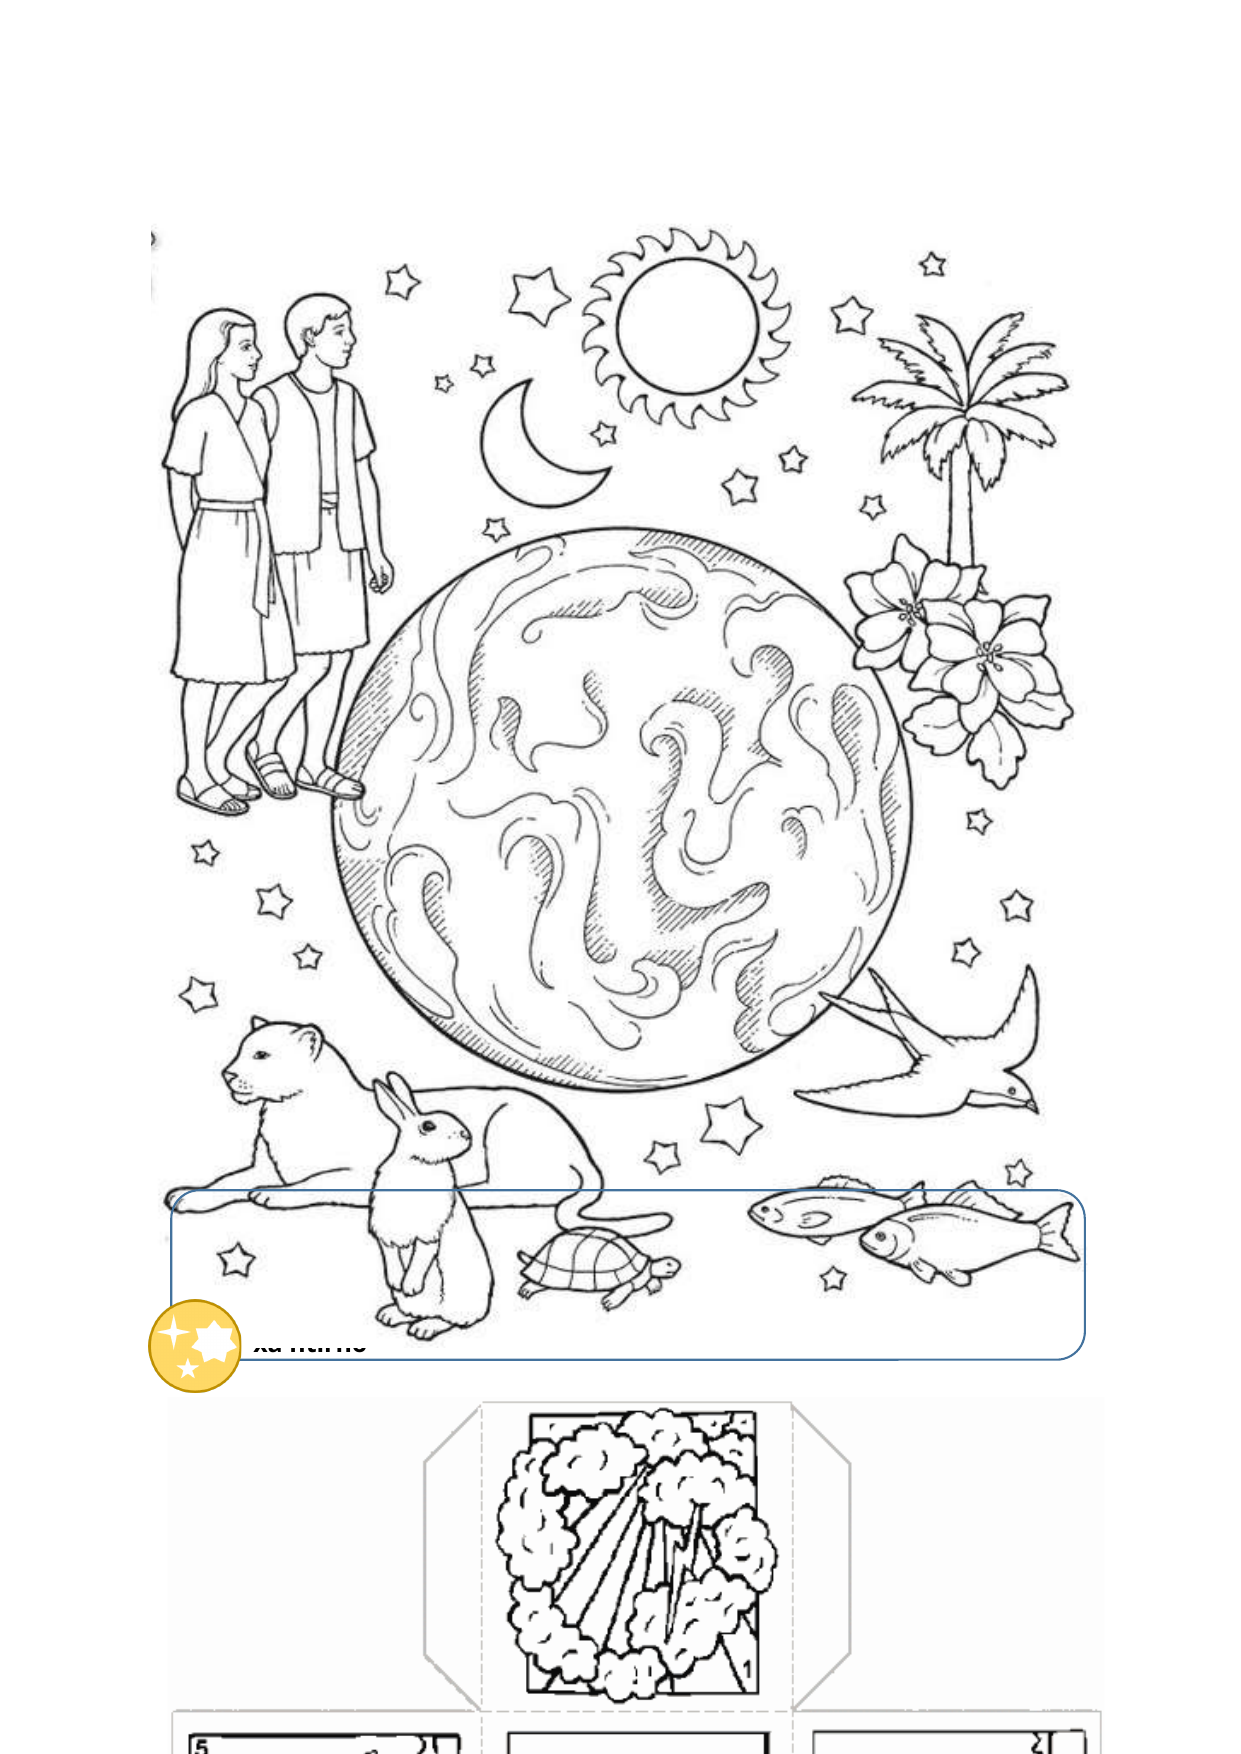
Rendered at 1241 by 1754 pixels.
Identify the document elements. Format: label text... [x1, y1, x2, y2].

picture [148, 216, 1091, 1393]
picture [167, 1397, 1105, 1754]
